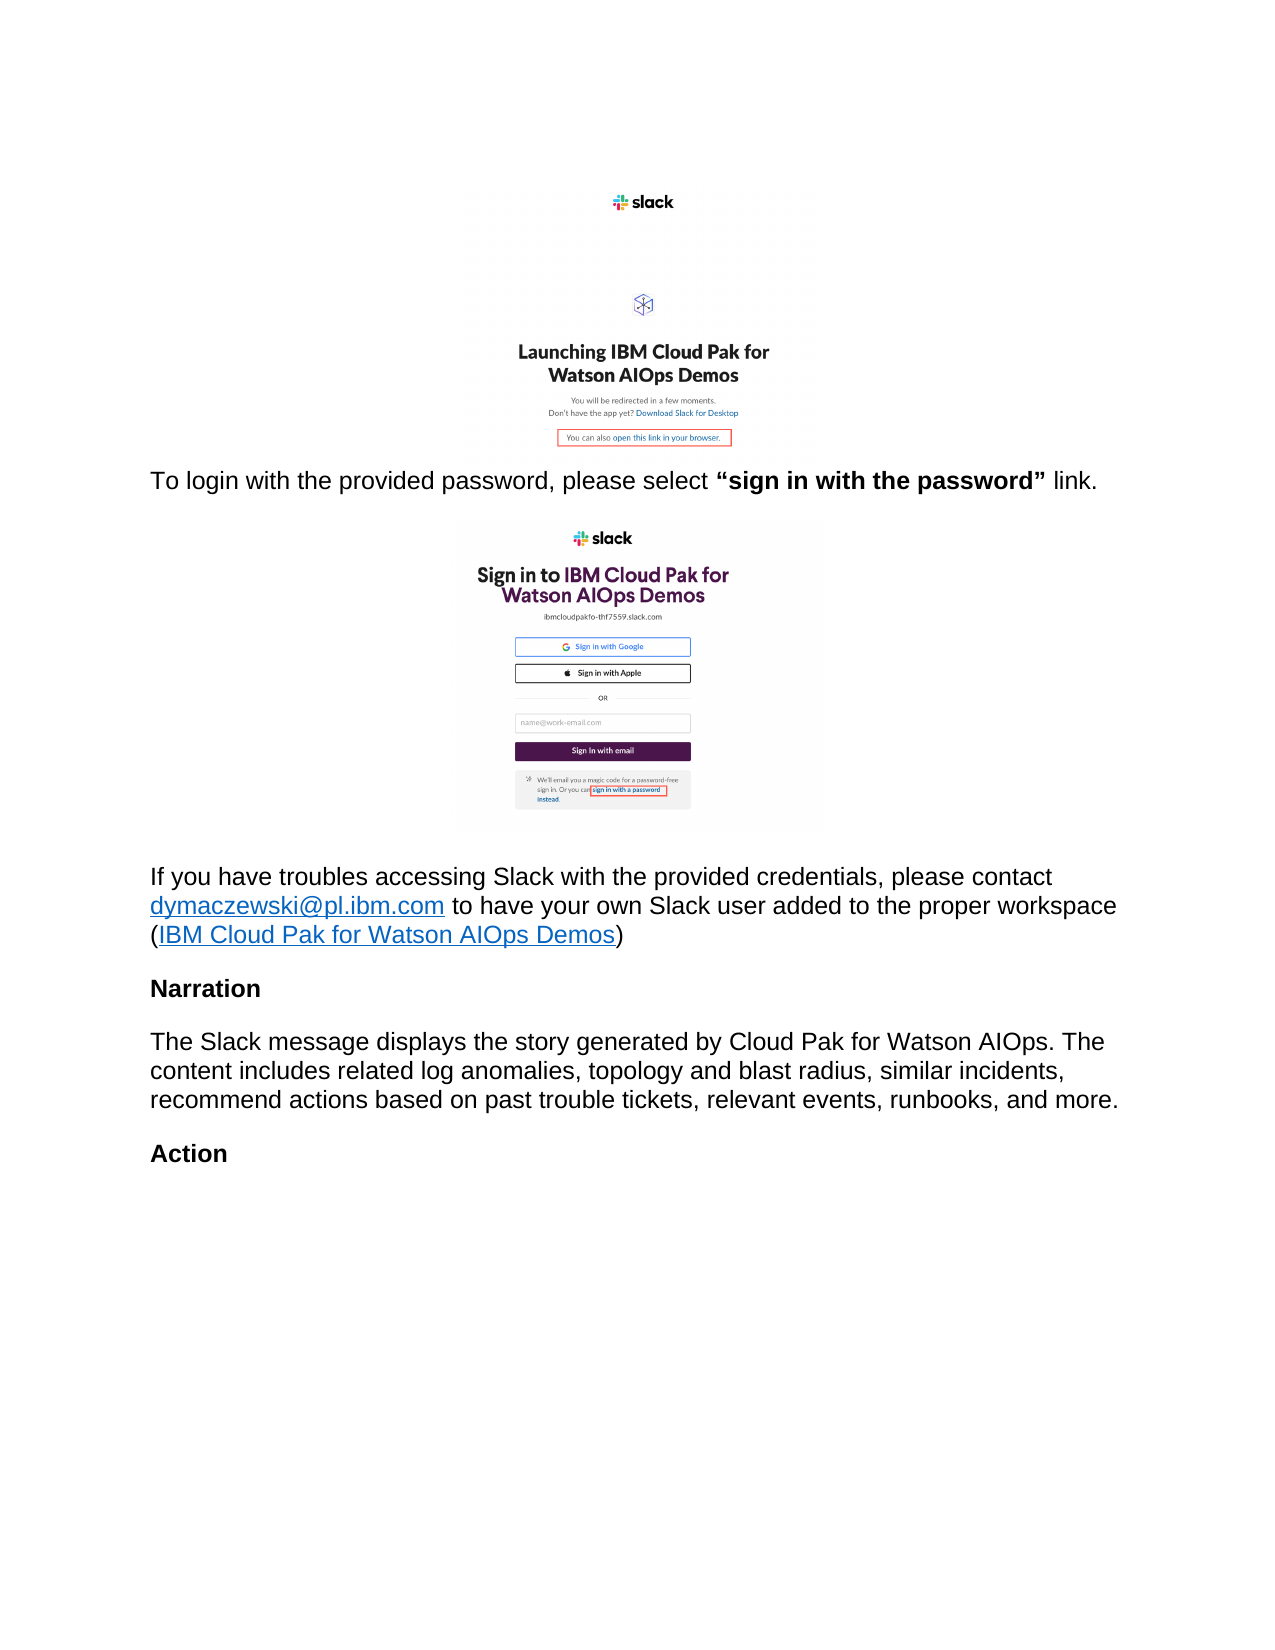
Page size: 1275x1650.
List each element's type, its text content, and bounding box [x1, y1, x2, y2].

picture [449, 520, 826, 834]
picture [449, 178, 826, 467]
text Action [150, 1139, 1125, 1167]
text If you have troubles accessing Slack with the provided credentials, please contact dymaczewski@pl.ibm.com to have your own Slack user added to the proper workspace (IBM Cloud Pak for Watson AIOps Demos) [150, 862, 1125, 949]
text Narration [150, 974, 1125, 1002]
text To login with the provided password, please select “sign in with the password” link. [150, 466, 1125, 495]
text The Slack message displays the story generated by Cloud Pak for Watson AIOps. The content includes related log anomalies, topology and blast radius, similar incidents, recommend actions based on past trouble tickets, relevant events, runbooks, and more. [150, 1027, 1125, 1114]
